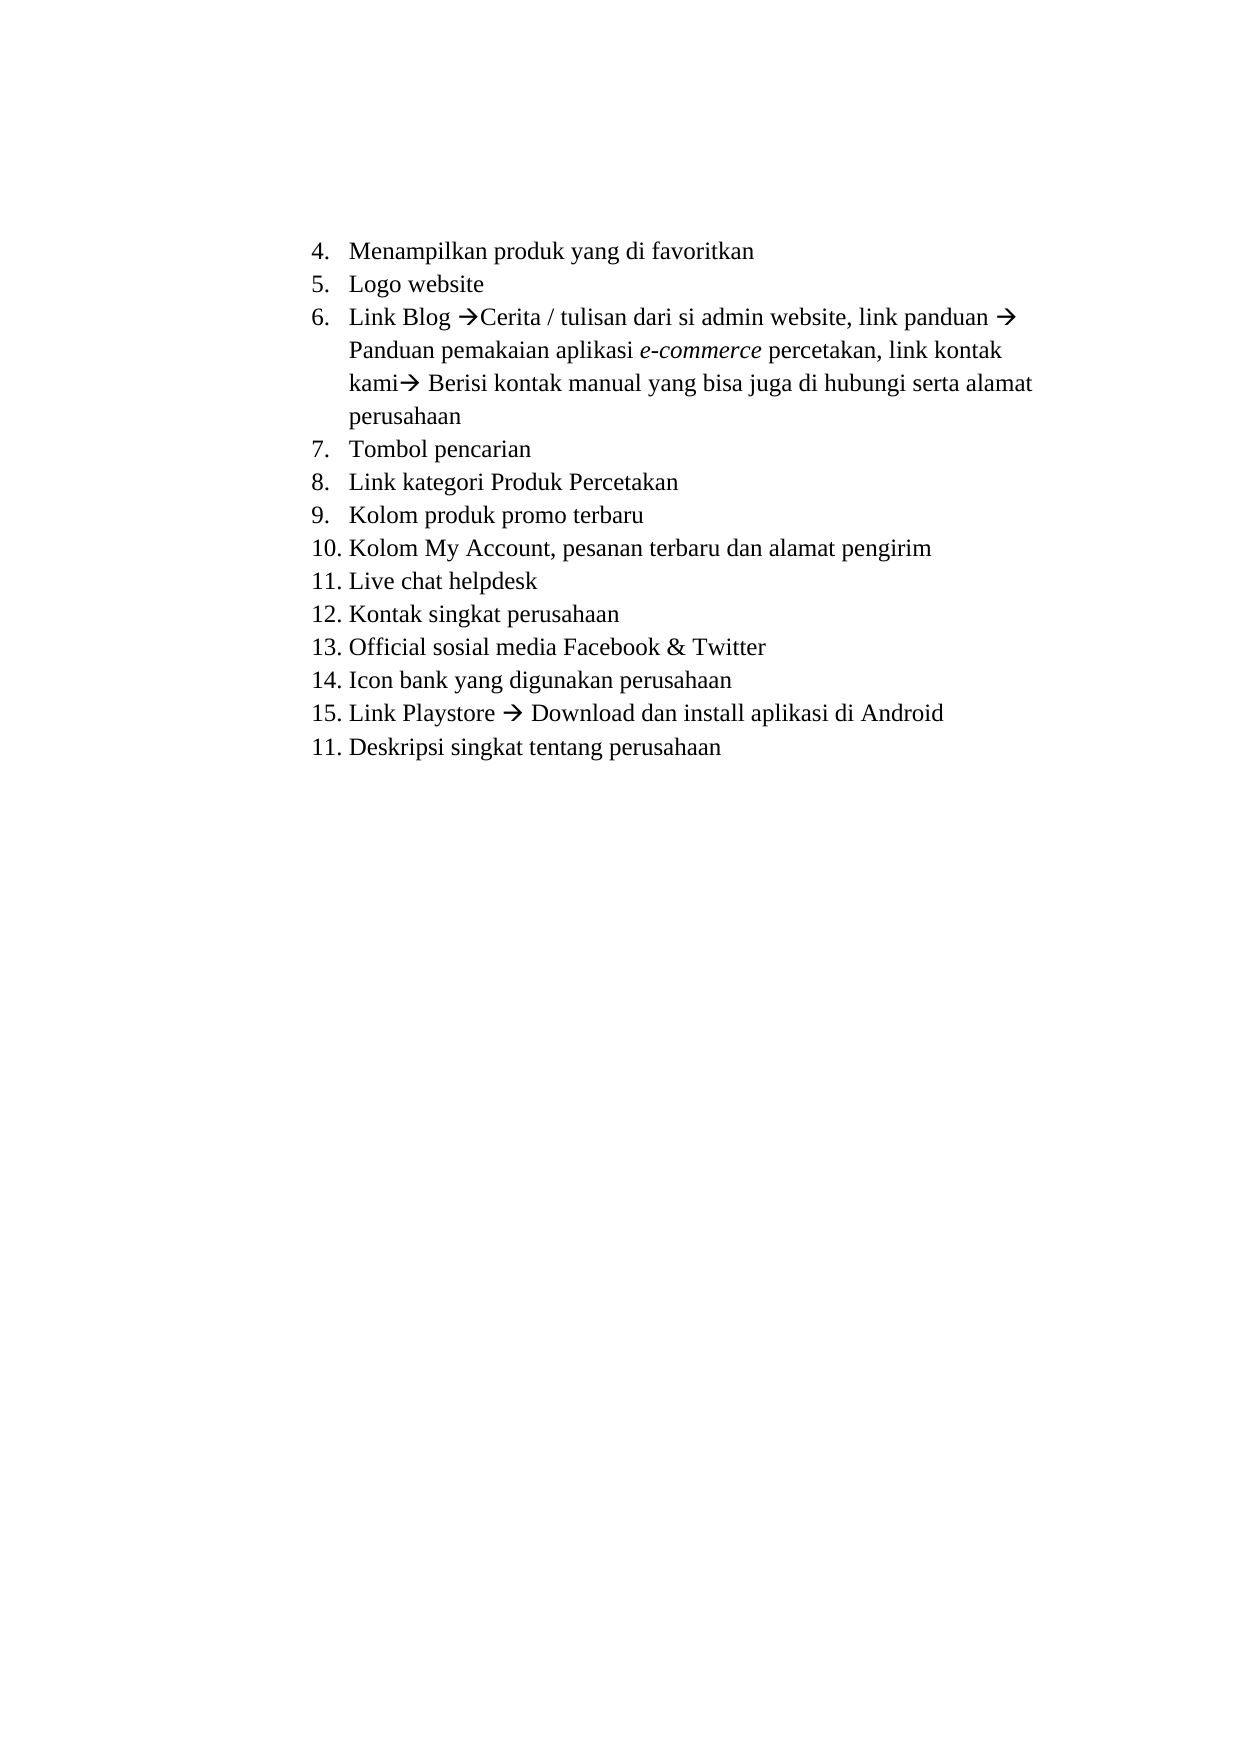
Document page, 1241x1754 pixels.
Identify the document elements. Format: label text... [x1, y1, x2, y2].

list Tombol pencarian [311, 434, 1063, 463]
list Link kategori Produk Percetakan [311, 467, 1063, 496]
list Icon bank yang digunakan perusahaan [311, 666, 1063, 694]
list Kolom produk promo terbaru [311, 500, 1063, 529]
list Link Playstore Download dan install aplikasi di Android [311, 698, 1063, 727]
list Logo website [311, 269, 1063, 298]
list Deskripsi singkat tentang perusahaan [311, 732, 1063, 760]
list Kontak singkat perusahaan [311, 599, 1063, 628]
list Official sosial media Facebook & Twitter [311, 632, 1063, 661]
list Link Blog Cerita / tulisan dari si admin website, link panduan Panduan pemakaian aplikasi e-commerce percetakan, link kontak kami Berisi kontak manual yang bisa juga di hubungi serta alamat perusahaan [311, 302, 1063, 430]
list Kolom My Account, pesanan terbaru dan alamat pengirim [311, 533, 1063, 562]
list Live chat helpdesk [311, 566, 1063, 595]
list Menampilkan produk yang di favoritkan [311, 236, 1063, 265]
